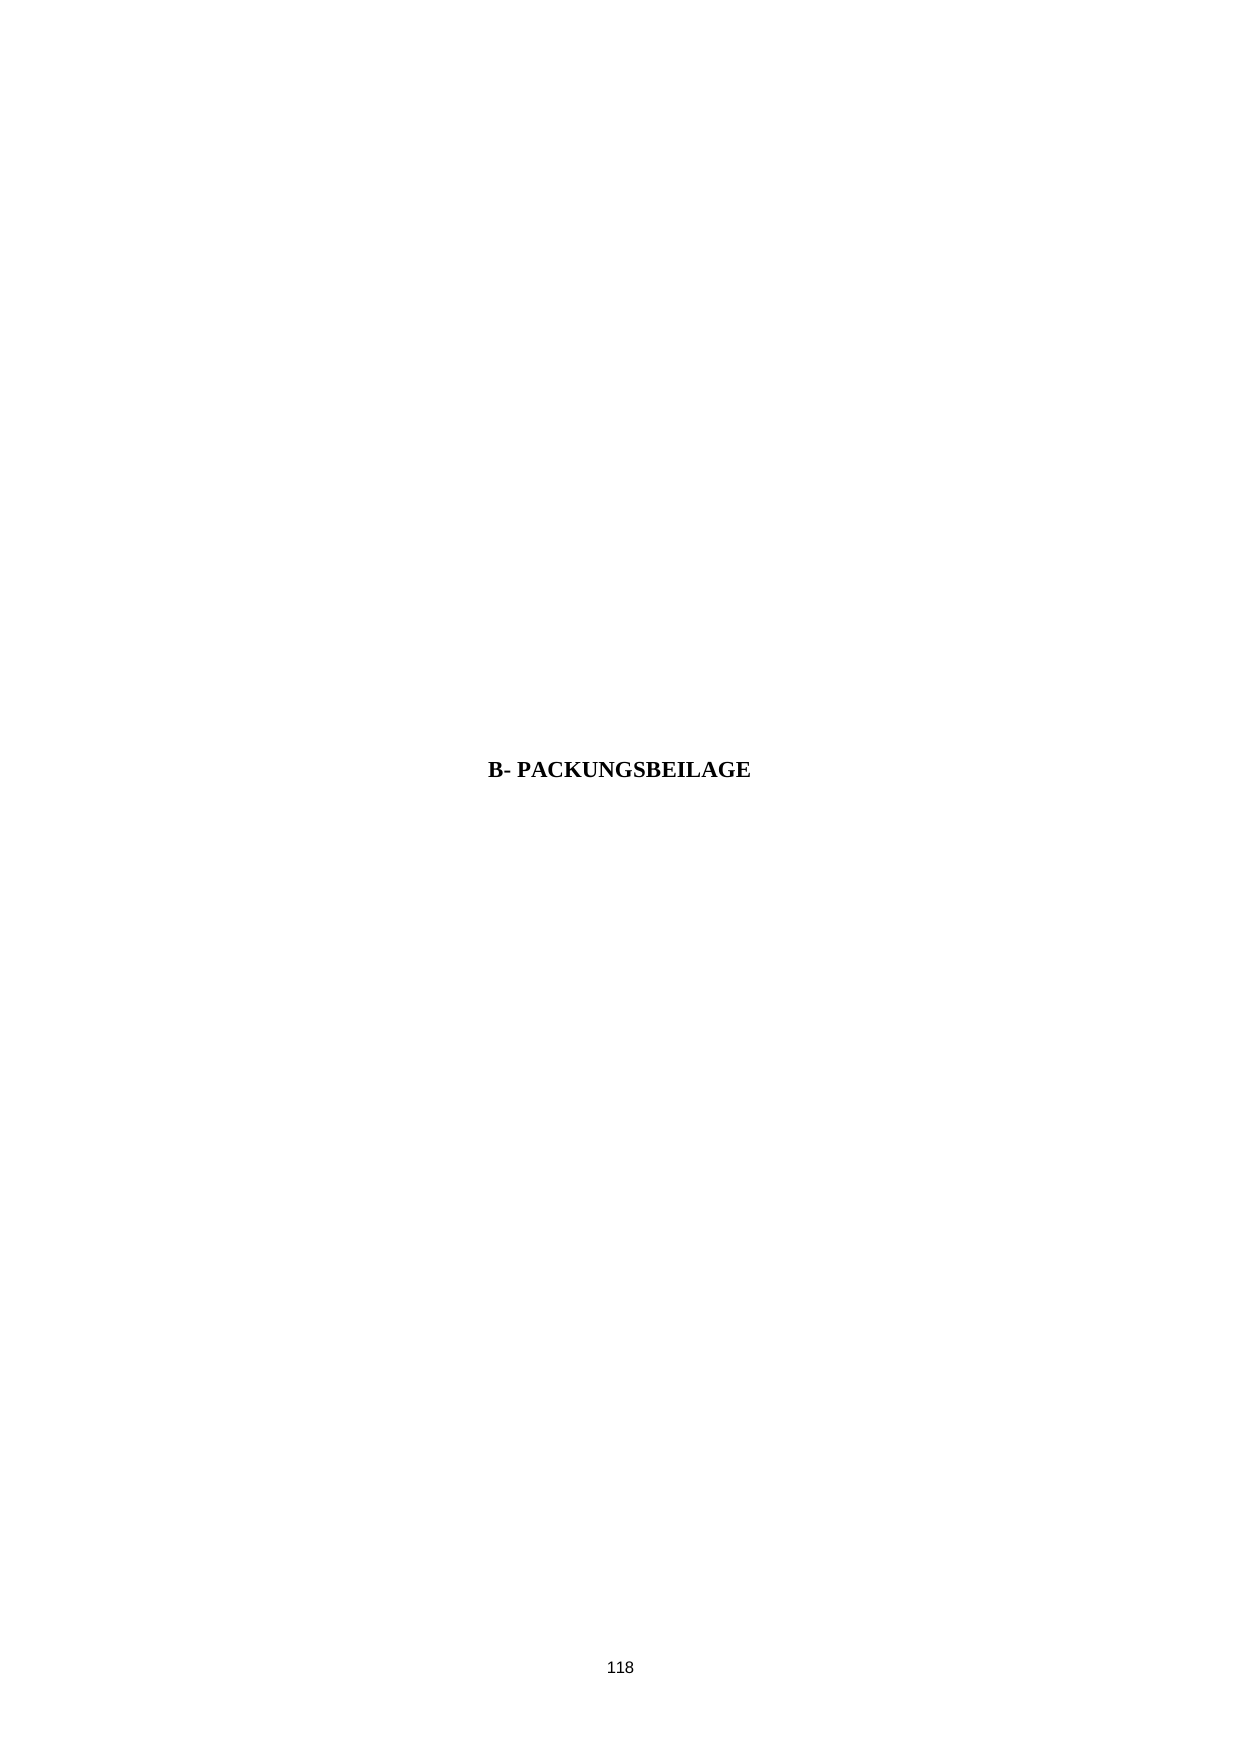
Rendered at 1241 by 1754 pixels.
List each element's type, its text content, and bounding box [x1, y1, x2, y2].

title B- PACKUNGSBEILAGE [118, 756, 1121, 782]
